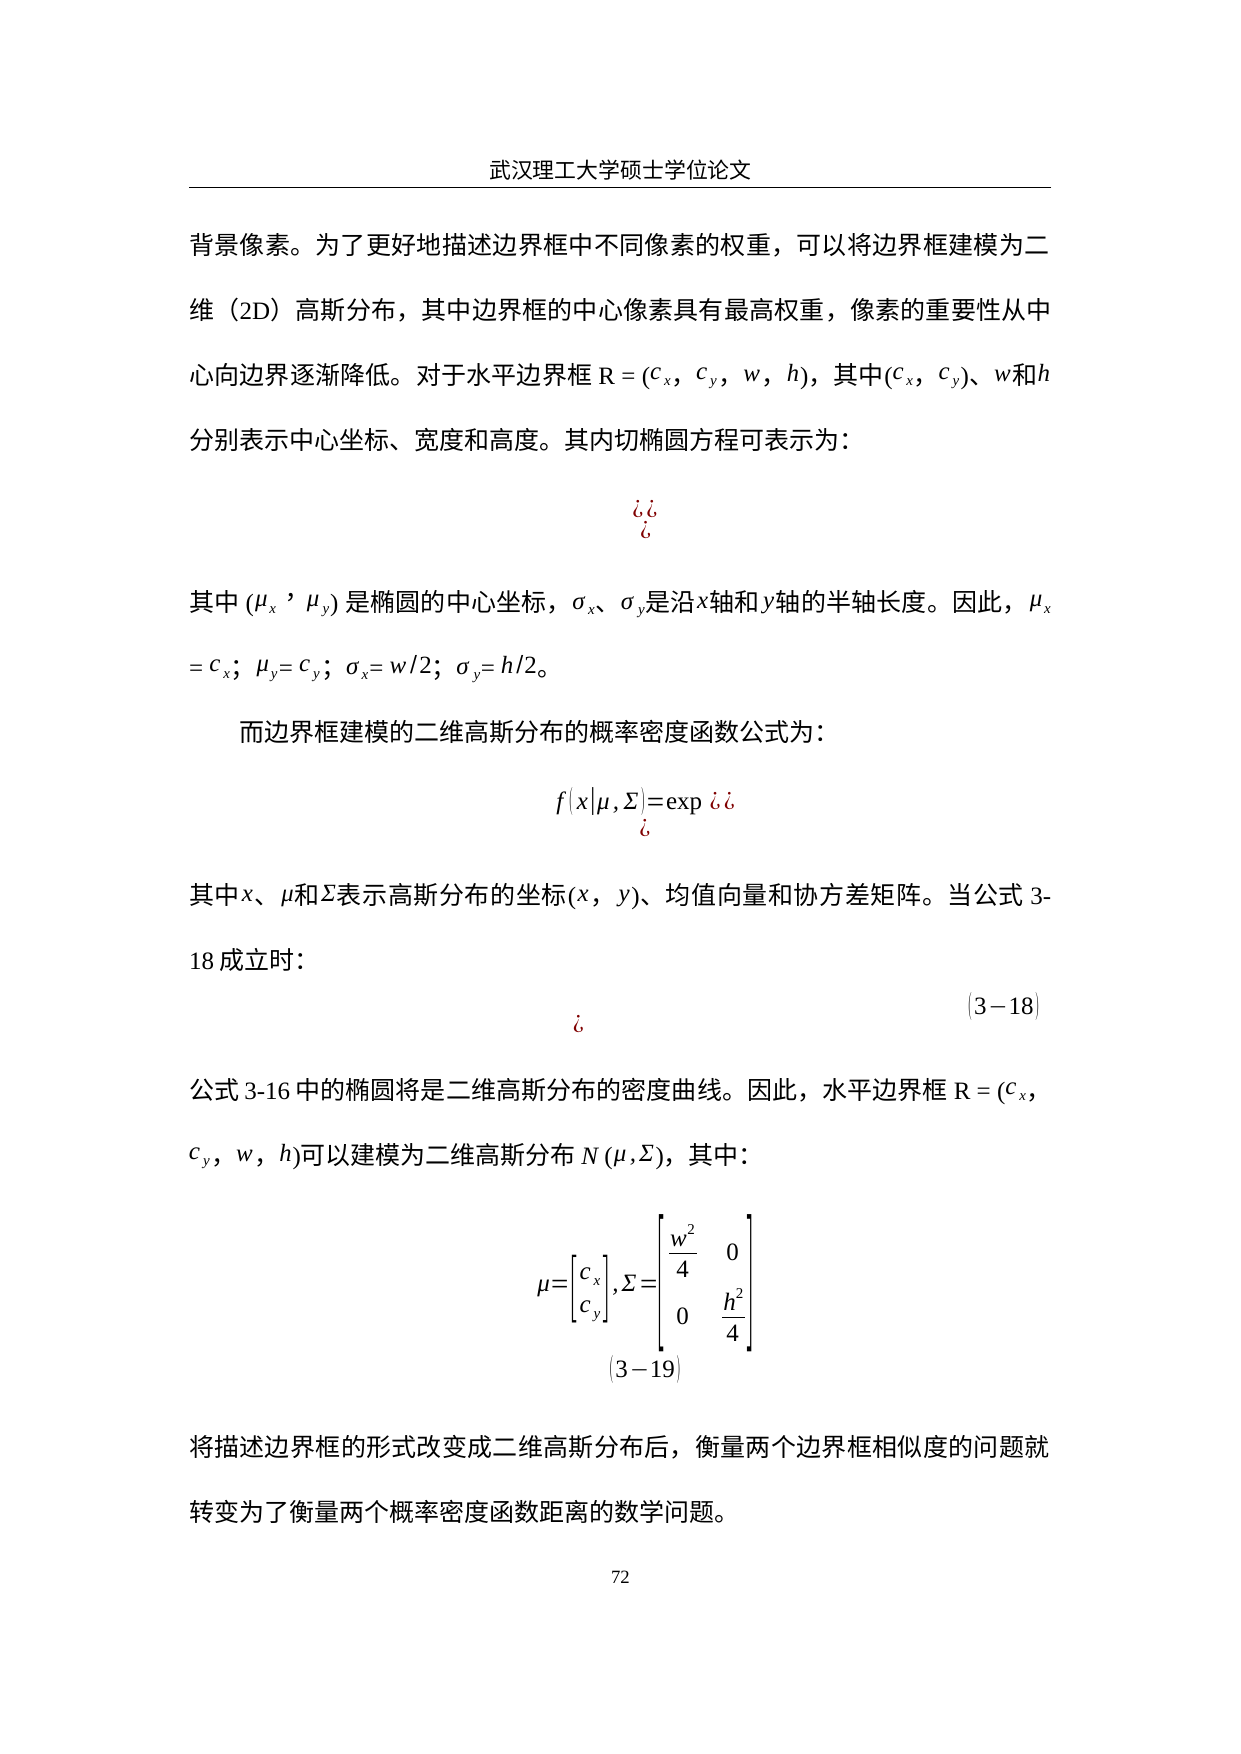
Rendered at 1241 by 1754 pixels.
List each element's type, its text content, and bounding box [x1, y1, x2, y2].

text 其中、和表示高斯分布的坐标(，)、均值向量和协方差矩阵。当公式3-18成立时： [189, 861, 1051, 991]
text 将描述边界框的形式改变成二维高斯分布后，衡量两个边界框相似度的问题就转变为了衡量两个概率密度函数距离的数学问题。 [189, 1413, 1051, 1543]
text 而边界框建模的二维高斯分布的概率密度函数公式为： [189, 698, 1051, 763]
table_header [937, 991, 1070, 1056]
table_header [170, 991, 937, 1056]
text 其中 () 是椭圆的中心坐标，、是沿轴和轴的半轴长度。因此，= ；= ；= ；= 。 [189, 568, 1051, 698]
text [189, 211, 1051, 471]
text 公式3-16中的椭圆将是二维高斯分布的密度曲线。因此，水平边界框R = (，，，)可以建模为二维高斯分布 N ()，其中： [189, 1056, 1051, 1186]
